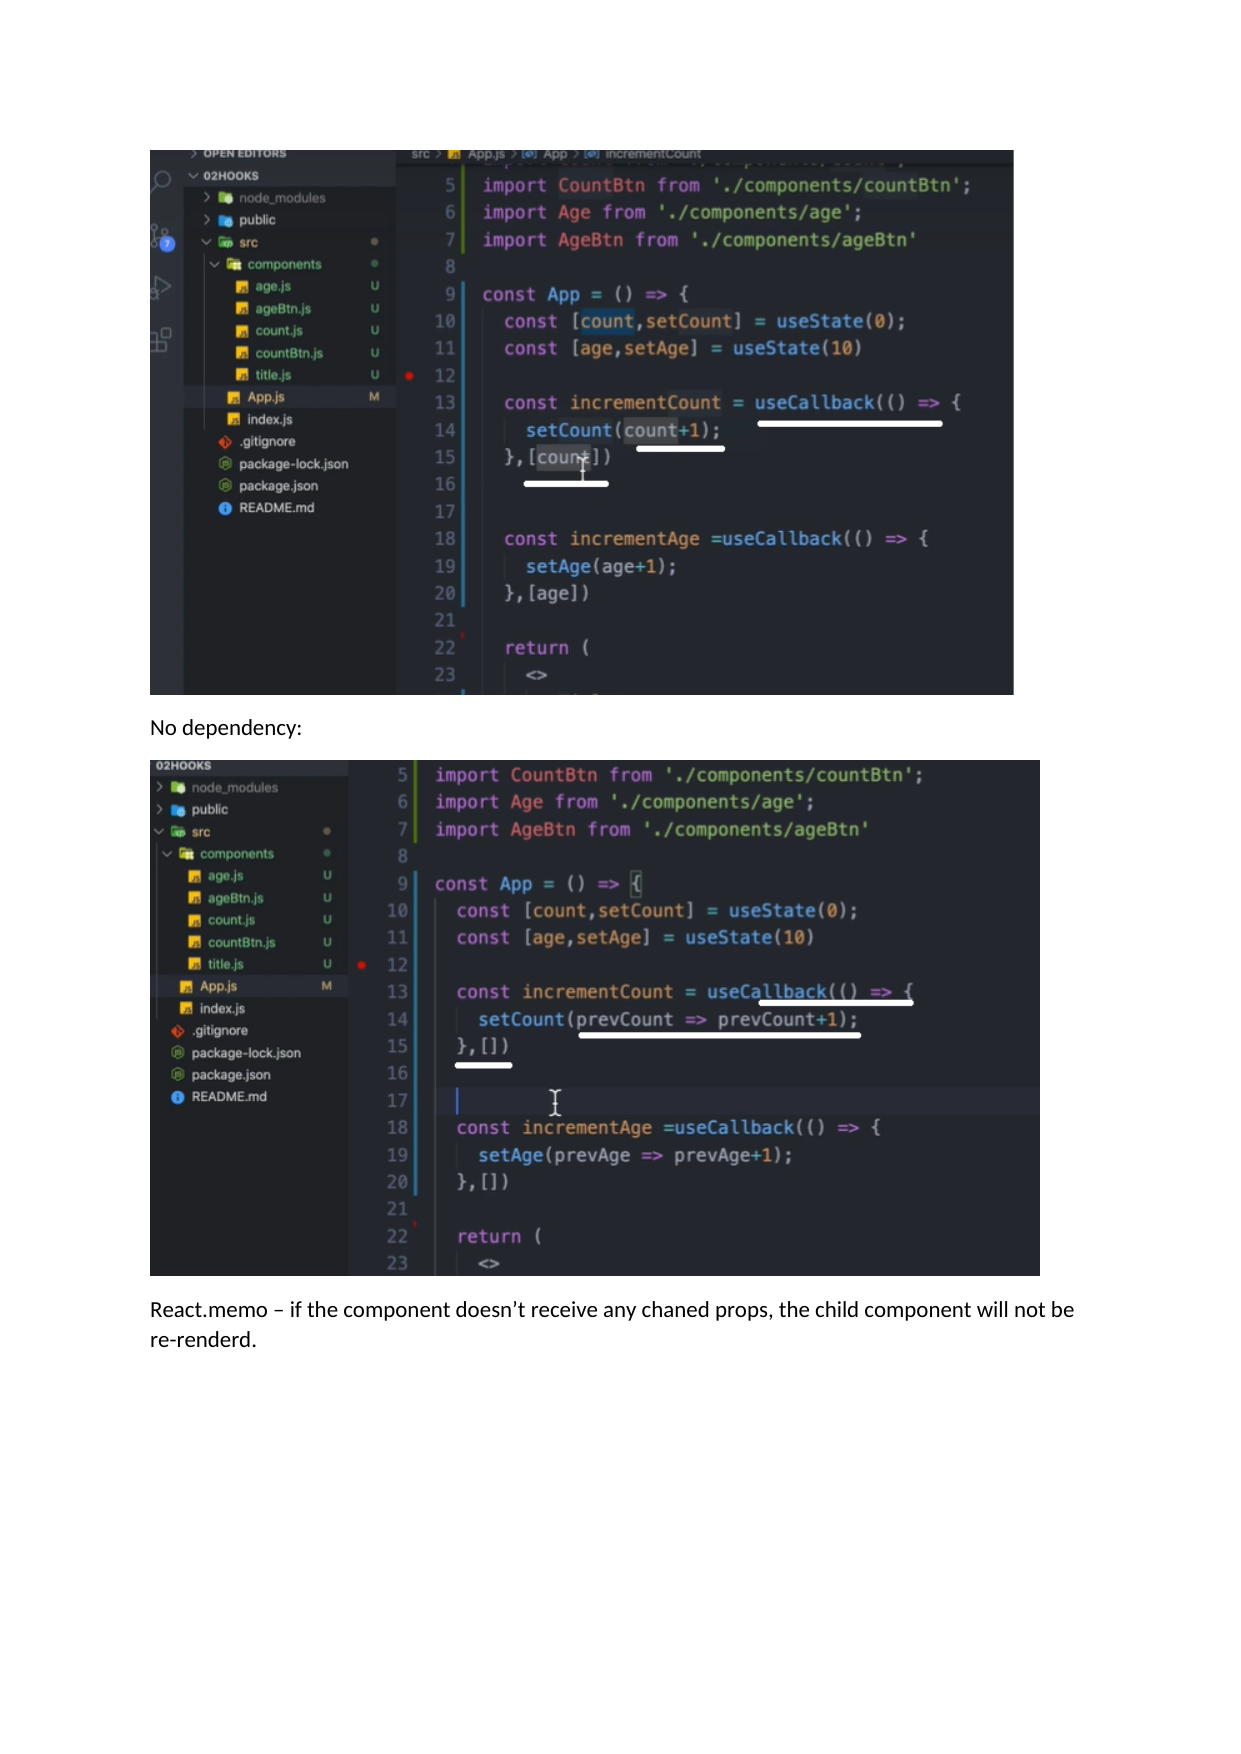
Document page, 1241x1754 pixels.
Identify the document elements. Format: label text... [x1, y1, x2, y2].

picture [150, 150, 1014, 695]
text No dependency: [150, 713, 1090, 742]
picture [150, 760, 1040, 1276]
text React.memo – if the component doesn’t receive any chaned props, the child component will not be re-renderd. [150, 1295, 1090, 1353]
